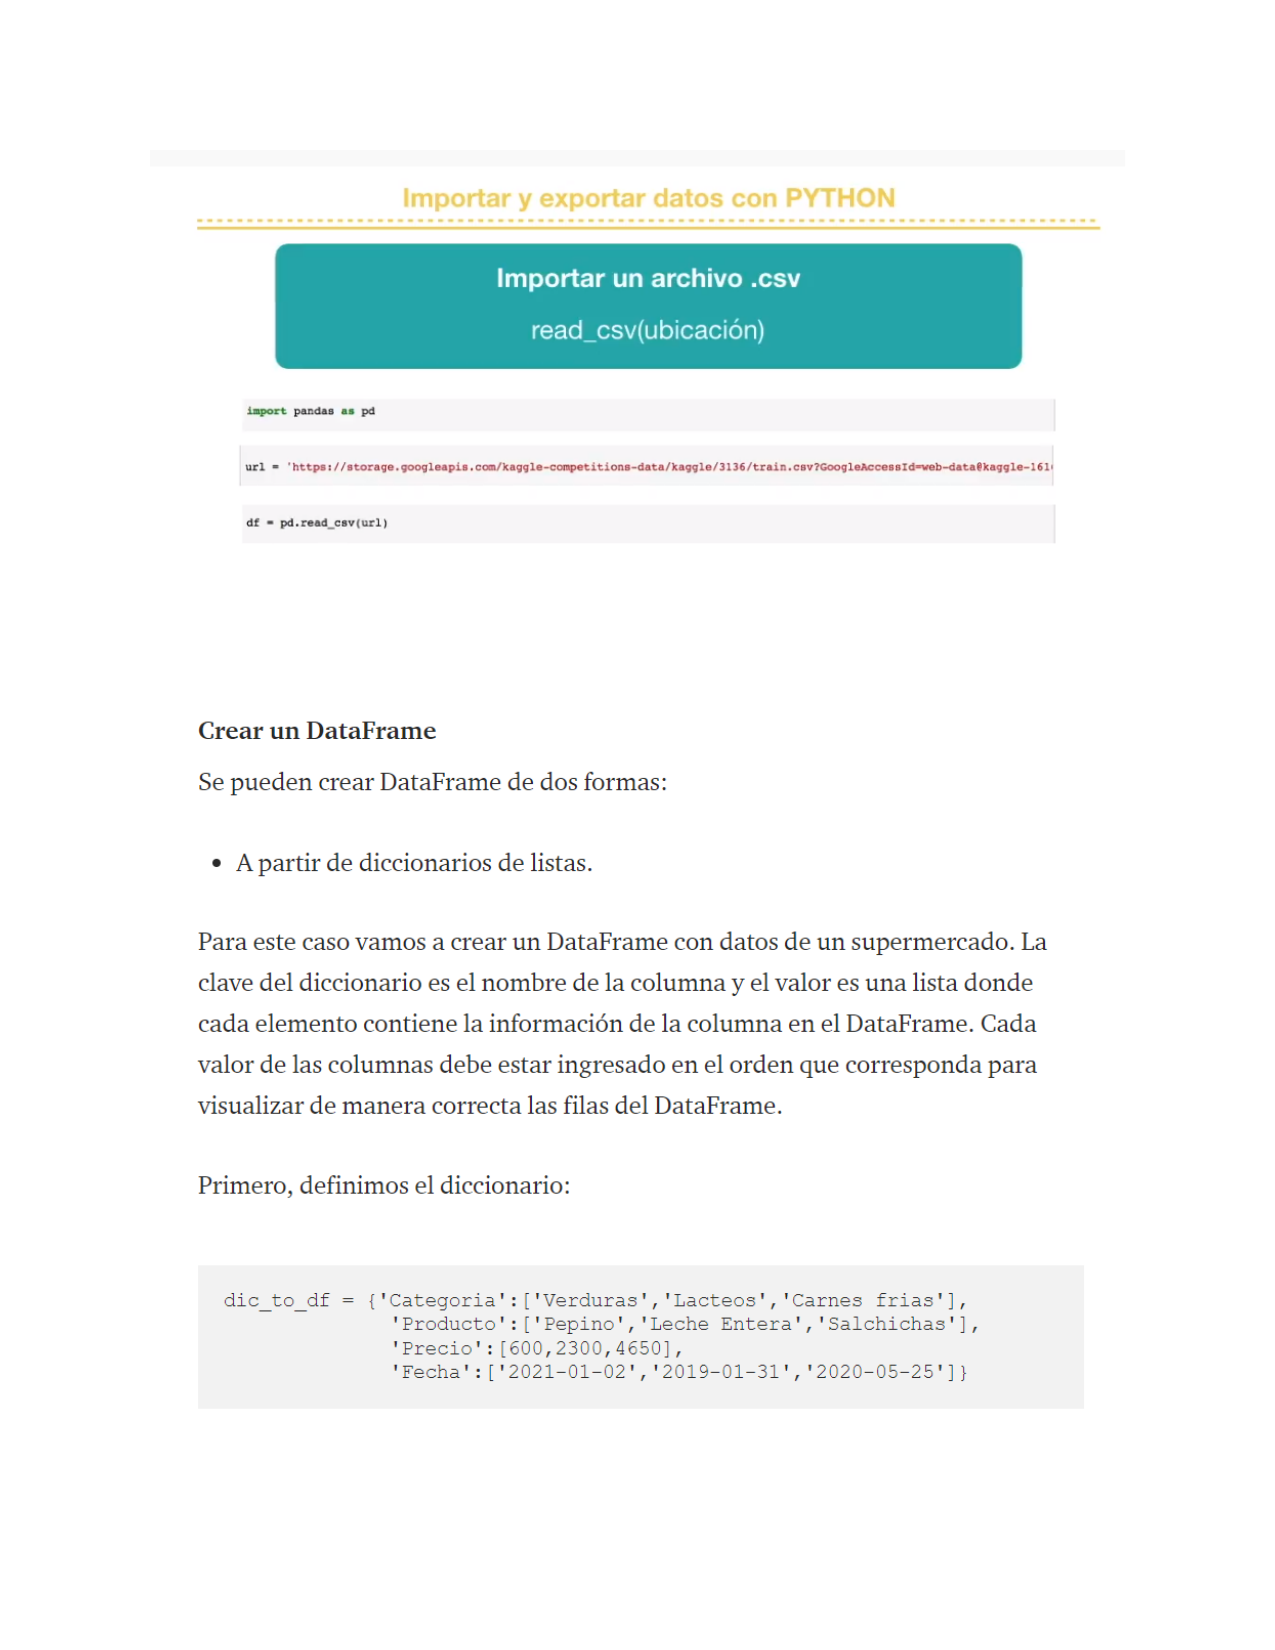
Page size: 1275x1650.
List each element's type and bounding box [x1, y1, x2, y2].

picture [150, 696, 1125, 1420]
picture [150, 150, 1125, 678]
